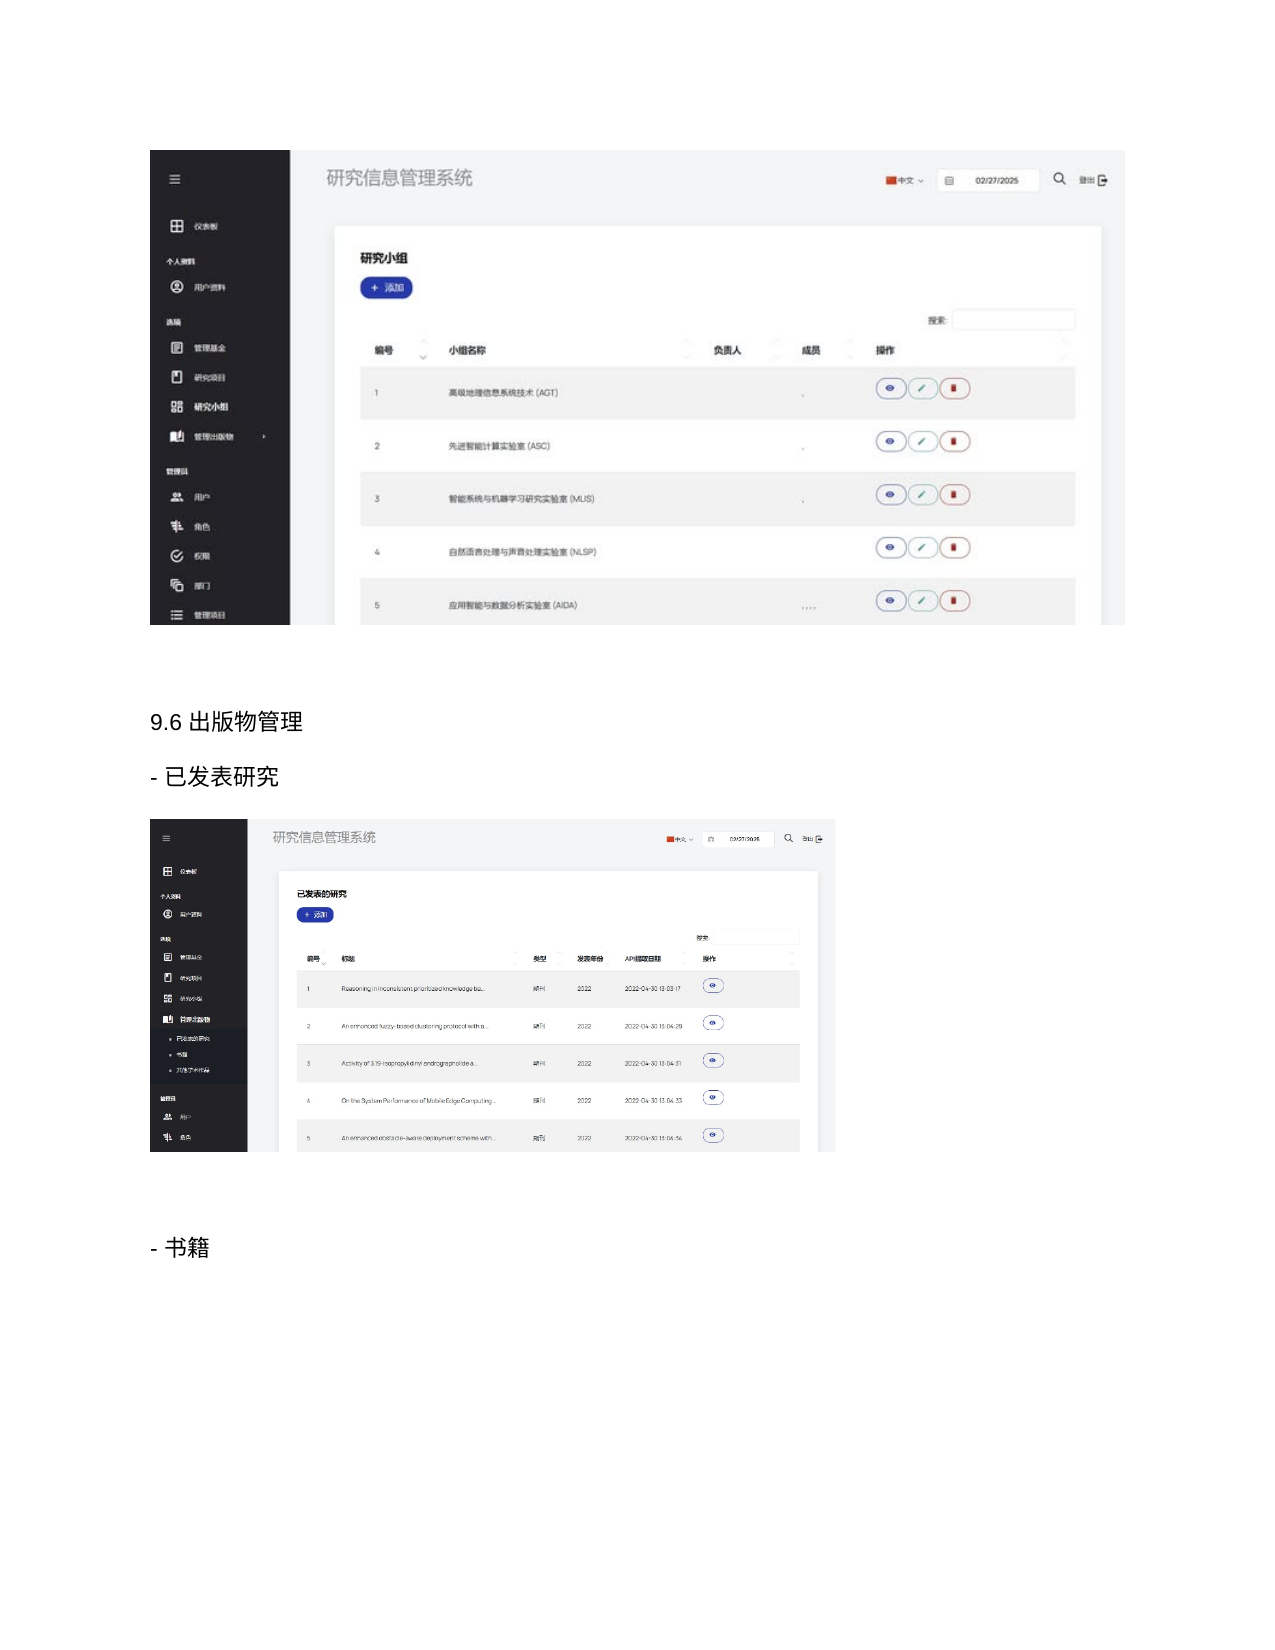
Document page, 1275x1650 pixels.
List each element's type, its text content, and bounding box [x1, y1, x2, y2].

picture [150, 819, 836, 1152]
picture [150, 150, 1125, 625]
text - 书籍 [150, 1235, 1125, 1262]
text - 已发表研究 [150, 764, 1125, 791]
text 9.6 出版物管理 [150, 709, 1125, 735]
